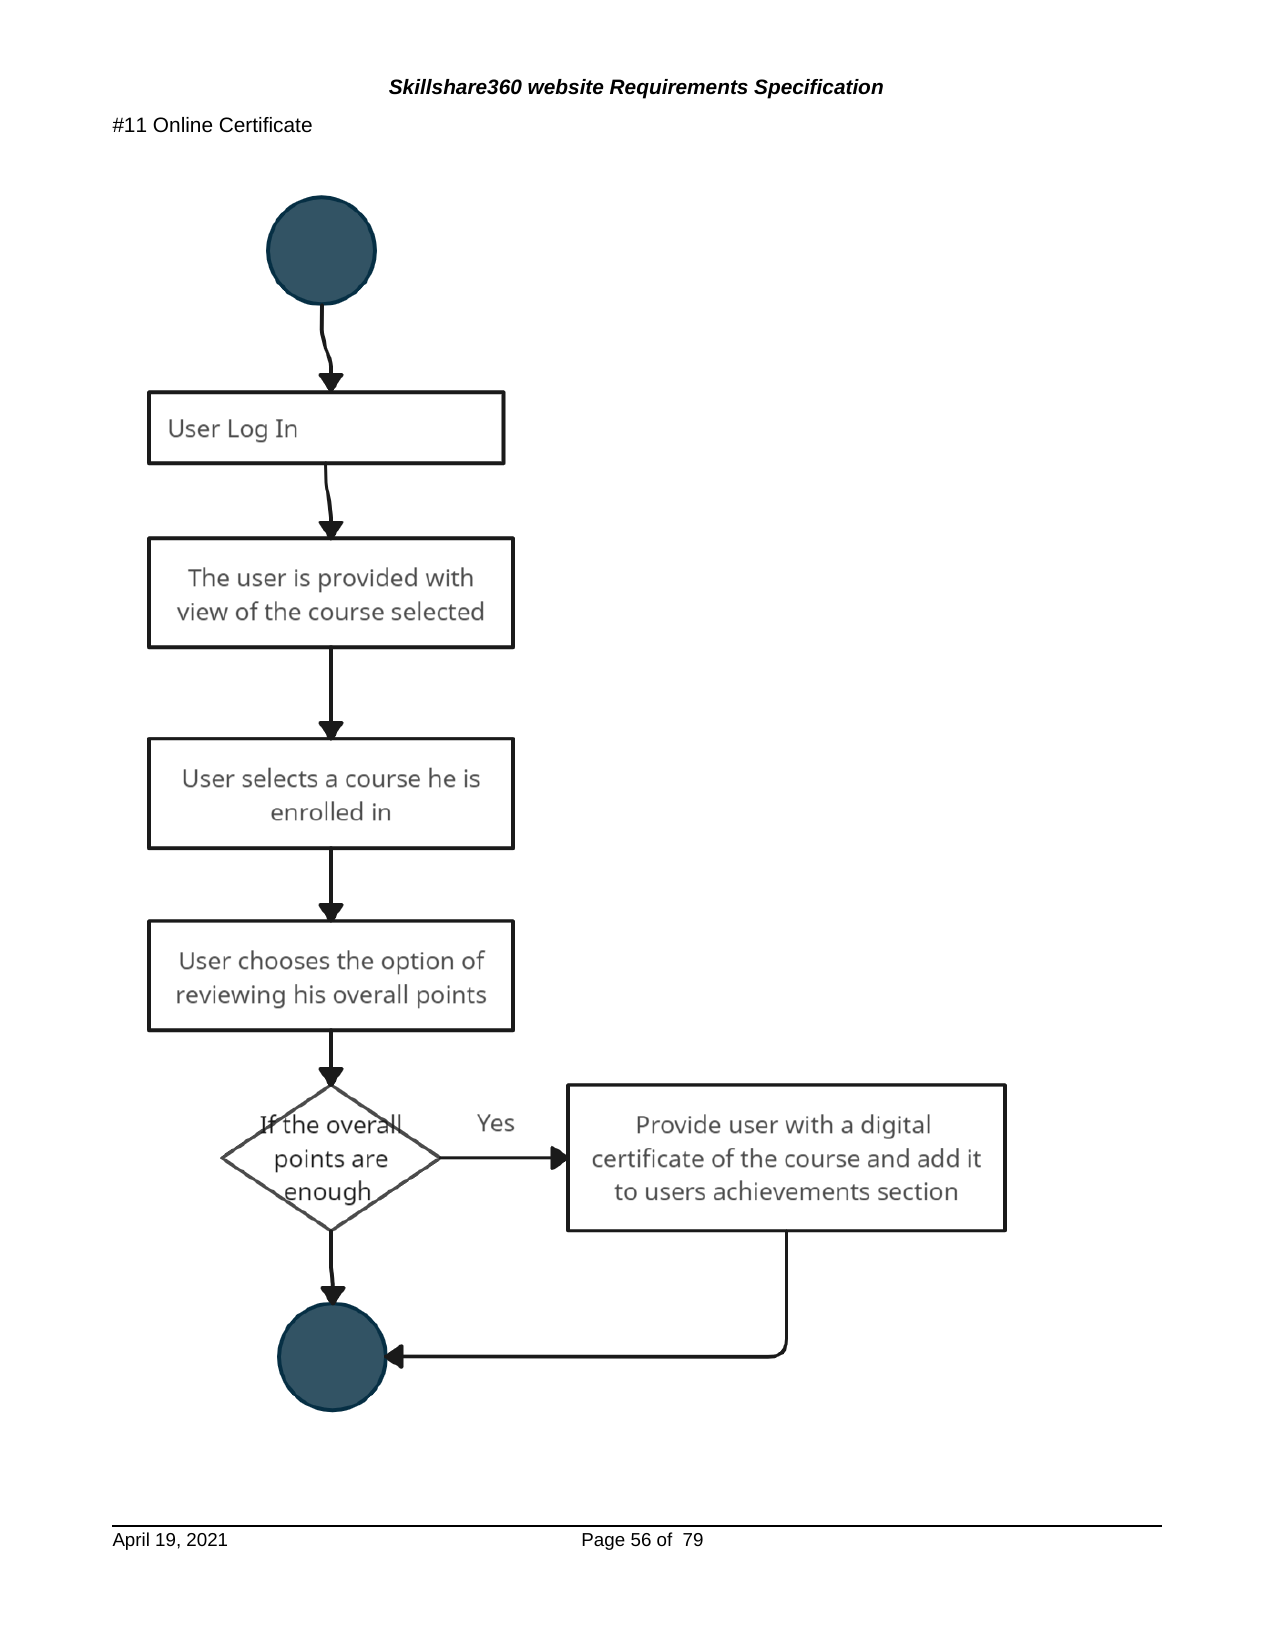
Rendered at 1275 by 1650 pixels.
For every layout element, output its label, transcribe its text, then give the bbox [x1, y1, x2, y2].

picture [112, 161, 1042, 1447]
text #11 Online Certificate [112, 112, 1162, 136]
